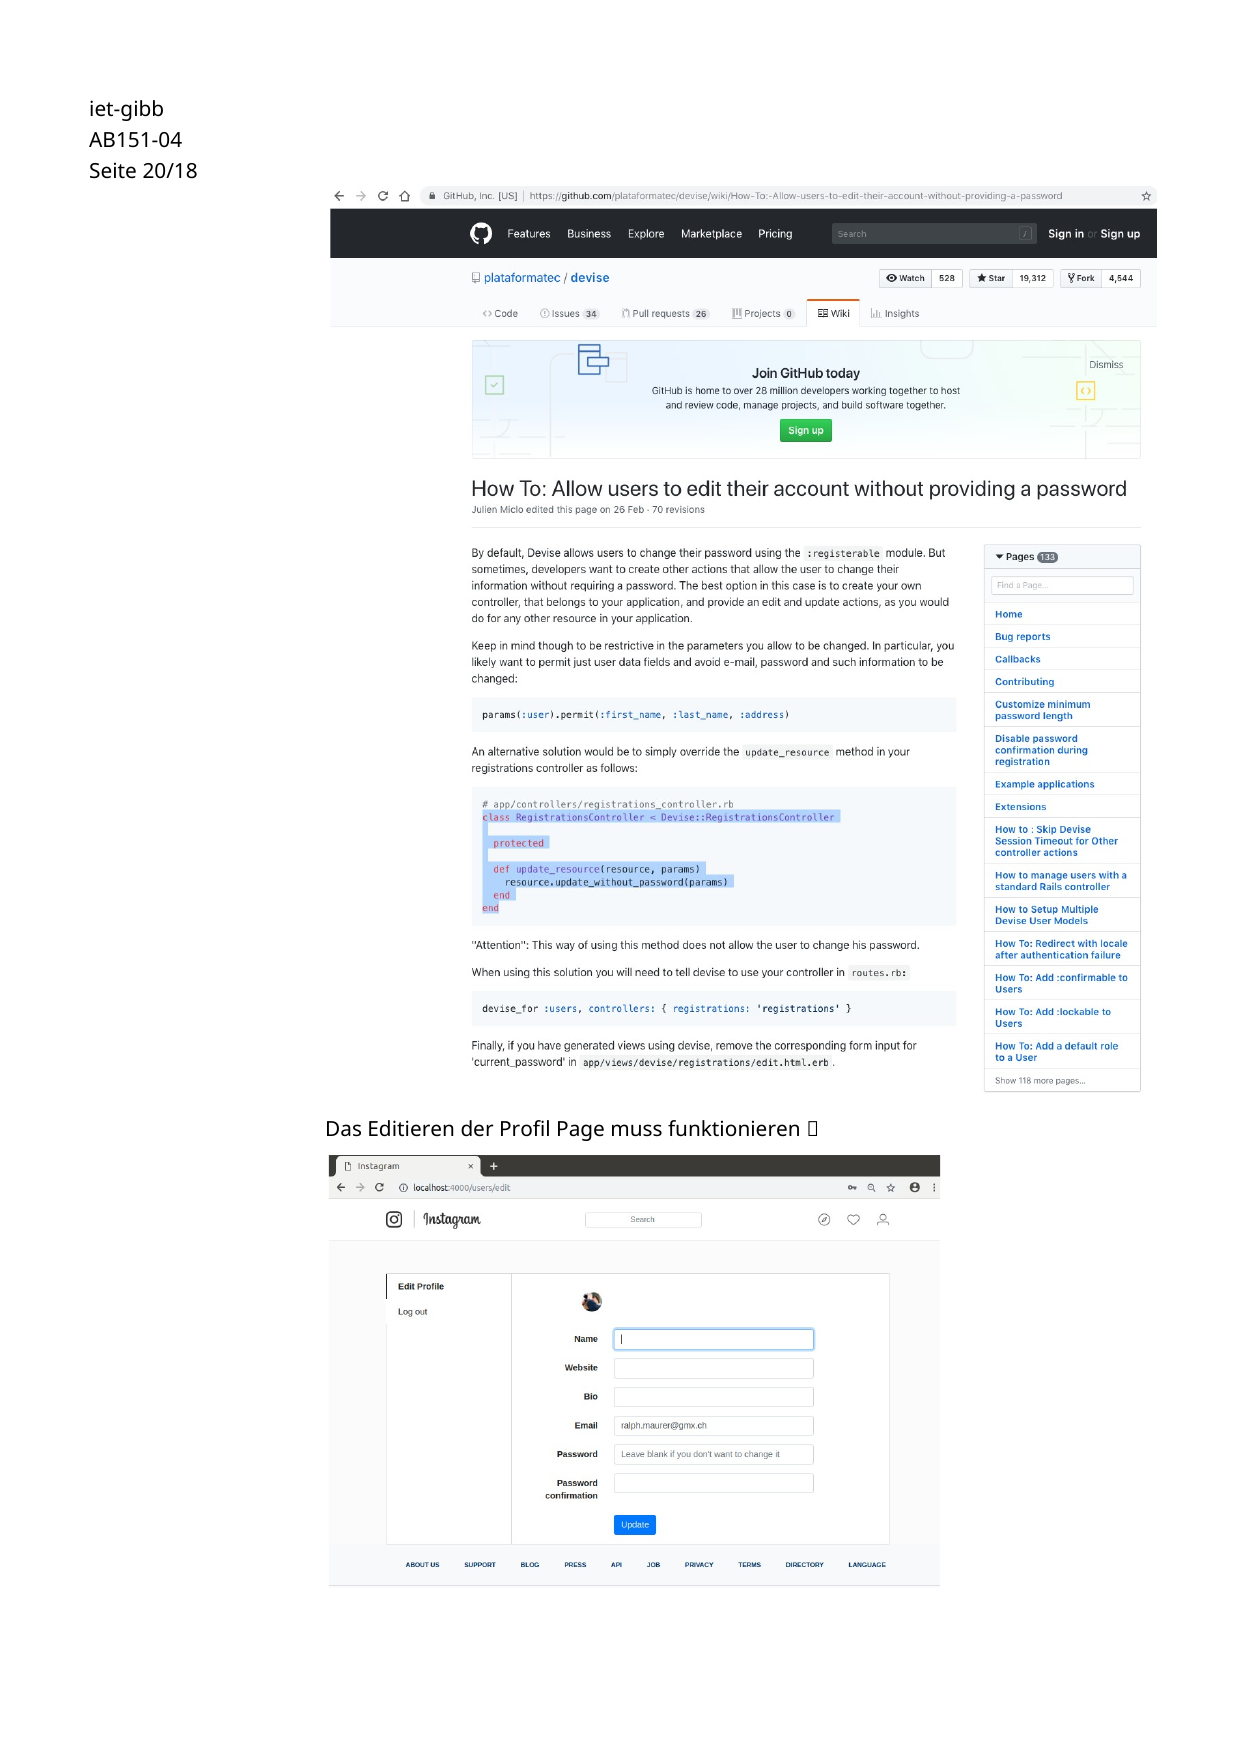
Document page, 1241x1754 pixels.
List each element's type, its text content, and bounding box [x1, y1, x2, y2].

text Das Editieren der Profil Page muss funktionieren  [325, 1114, 1170, 1143]
picture [330, 186, 1157, 1103]
picture [328, 1155, 941, 1588]
